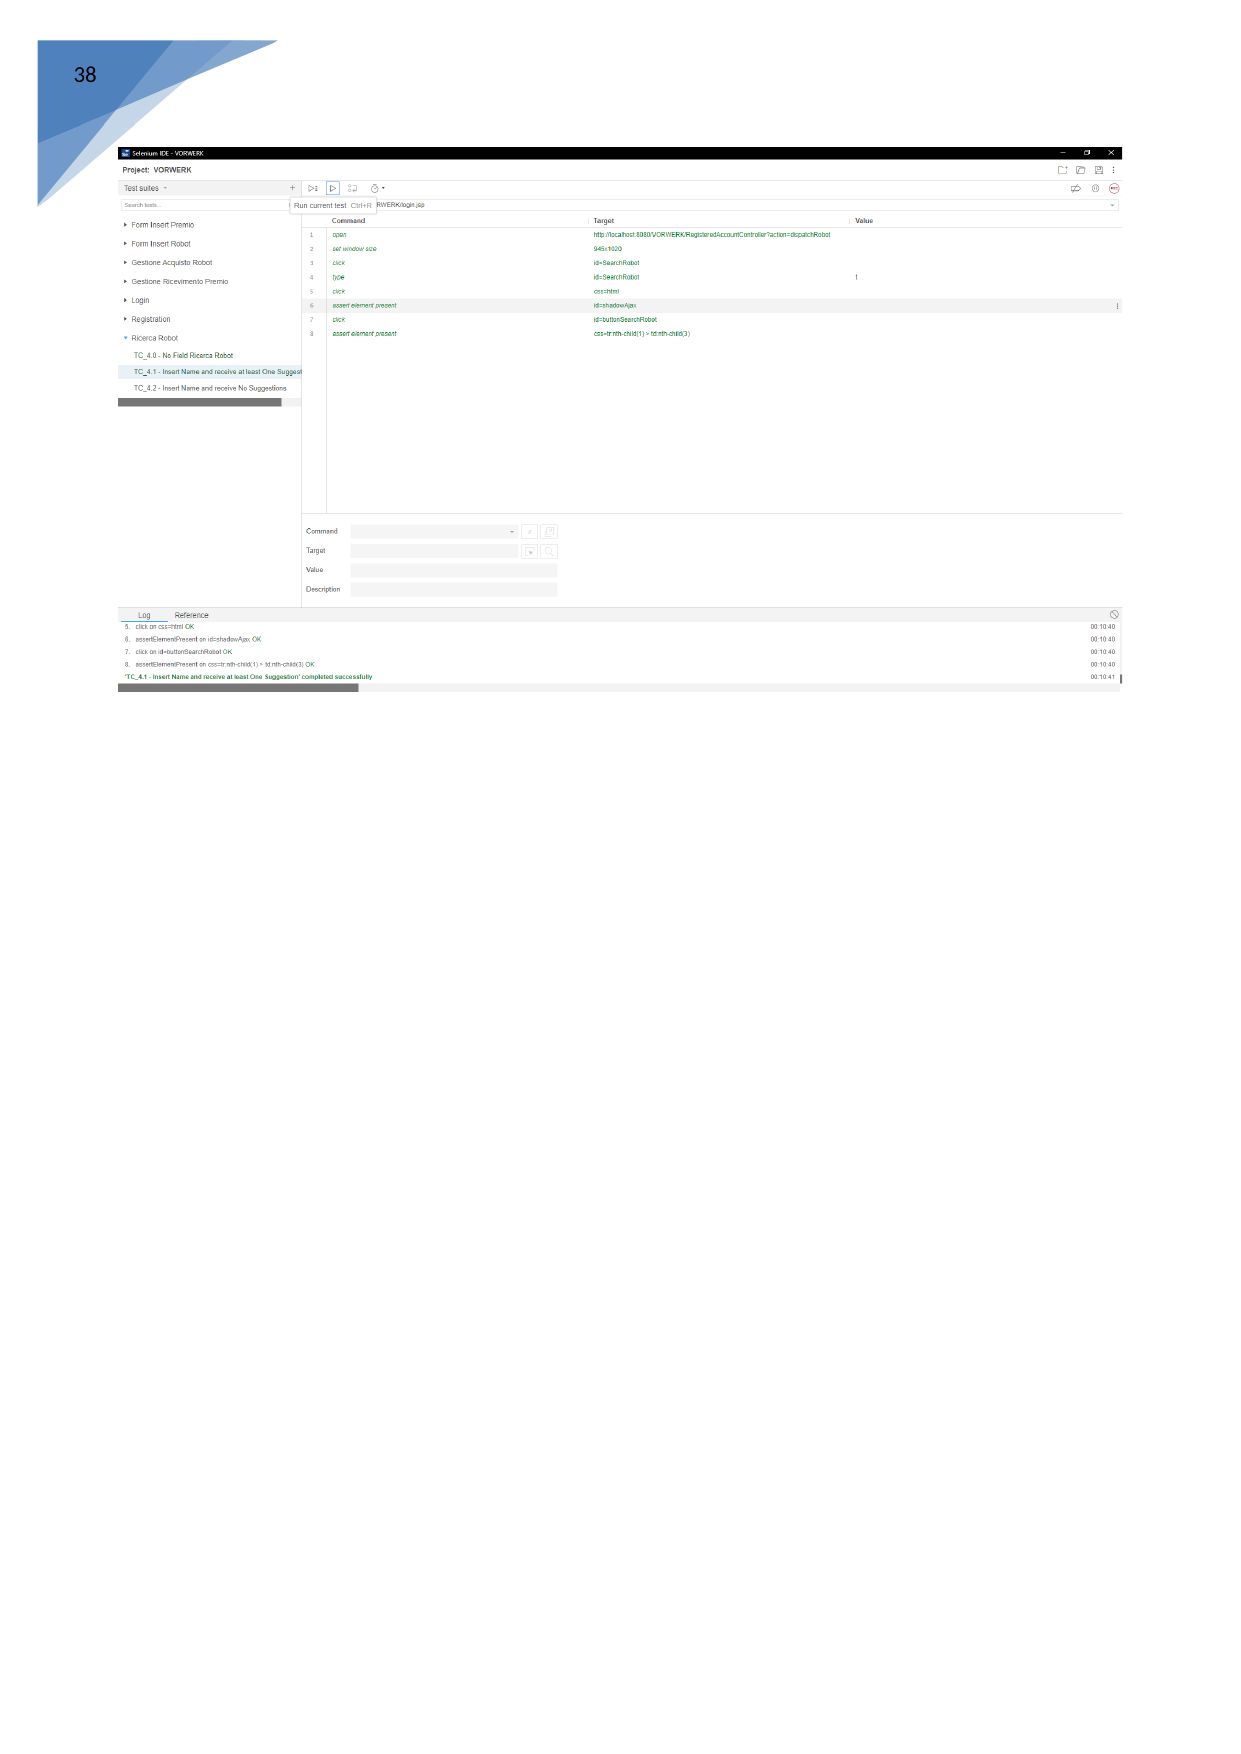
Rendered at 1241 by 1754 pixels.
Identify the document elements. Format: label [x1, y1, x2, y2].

picture [37, 40, 1123, 692]
